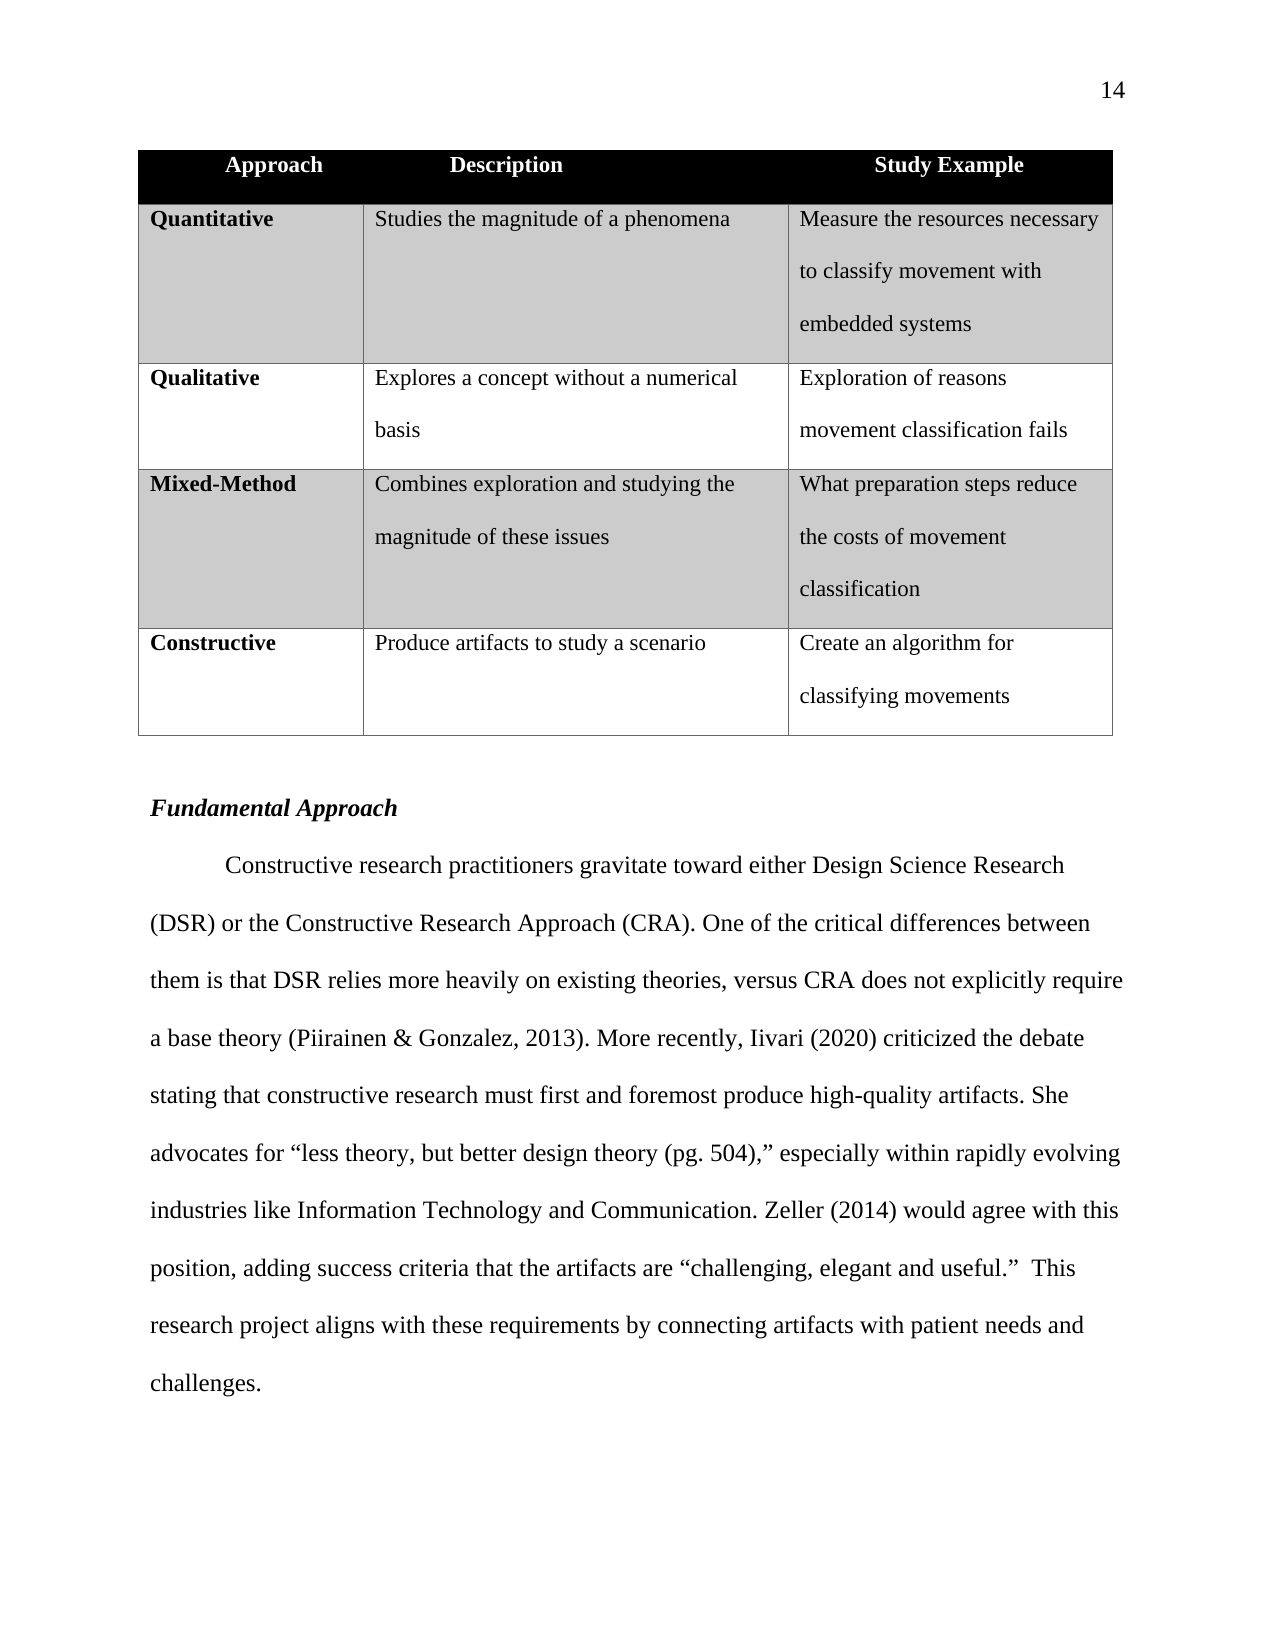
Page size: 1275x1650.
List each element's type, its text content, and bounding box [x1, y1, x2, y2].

table_cell Exploration of reasons movement classification fails [789, 364, 1112, 469]
table_cell Qualitative [139, 364, 363, 469]
table_cell Quantitative [139, 205, 363, 363]
subtitle Fundamental Approach [150, 736, 1125, 822]
table_cell Create an algorithm for classifying movements [789, 629, 1112, 734]
table_cell Combines exploration and studying the magnitude of these issues [364, 470, 788, 628]
text Constructive research practitioners gravitate toward either Design Science Research (DSR) or the Constructive Research Approach (CRA). One of the critical differences between them is that DSR relies more heavily on existing theories, versus CRA does not explicitly require a base theory. More recently, Iivari (2020) criticized the debate stating that constructive research must first and foremost produce high-quality artifacts. She advocates for “less theory, but better design theory (pg. 504),” especially within rapidly evolving industries like Information Technology and Communication. Zeller (2014) would agree with this position, adding success criteria that the artifacts are “challenging, elegant and useful.” This research project aligns with these requirements by connecting artifacts with patient needs and challenges. [150, 851, 1125, 1397]
table_header Approach [139, 151, 363, 204]
table_header Description [364, 151, 788, 204]
table_cell Measure the resources necessary to classify movement with embedded systems [789, 205, 1112, 363]
table_cell What preparation steps reduce the costs of movement classification [789, 470, 1112, 628]
table_cell Studies the magnitude of a phenomena [364, 205, 788, 363]
table_header Study Example [789, 151, 1112, 204]
table_cell Mixed-Method [139, 470, 363, 628]
table_cell Explores a concept without a numerical basis [364, 364, 788, 469]
table_cell Produce artifacts to study a scenario [364, 629, 788, 734]
table_cell Constructive [139, 629, 363, 734]
